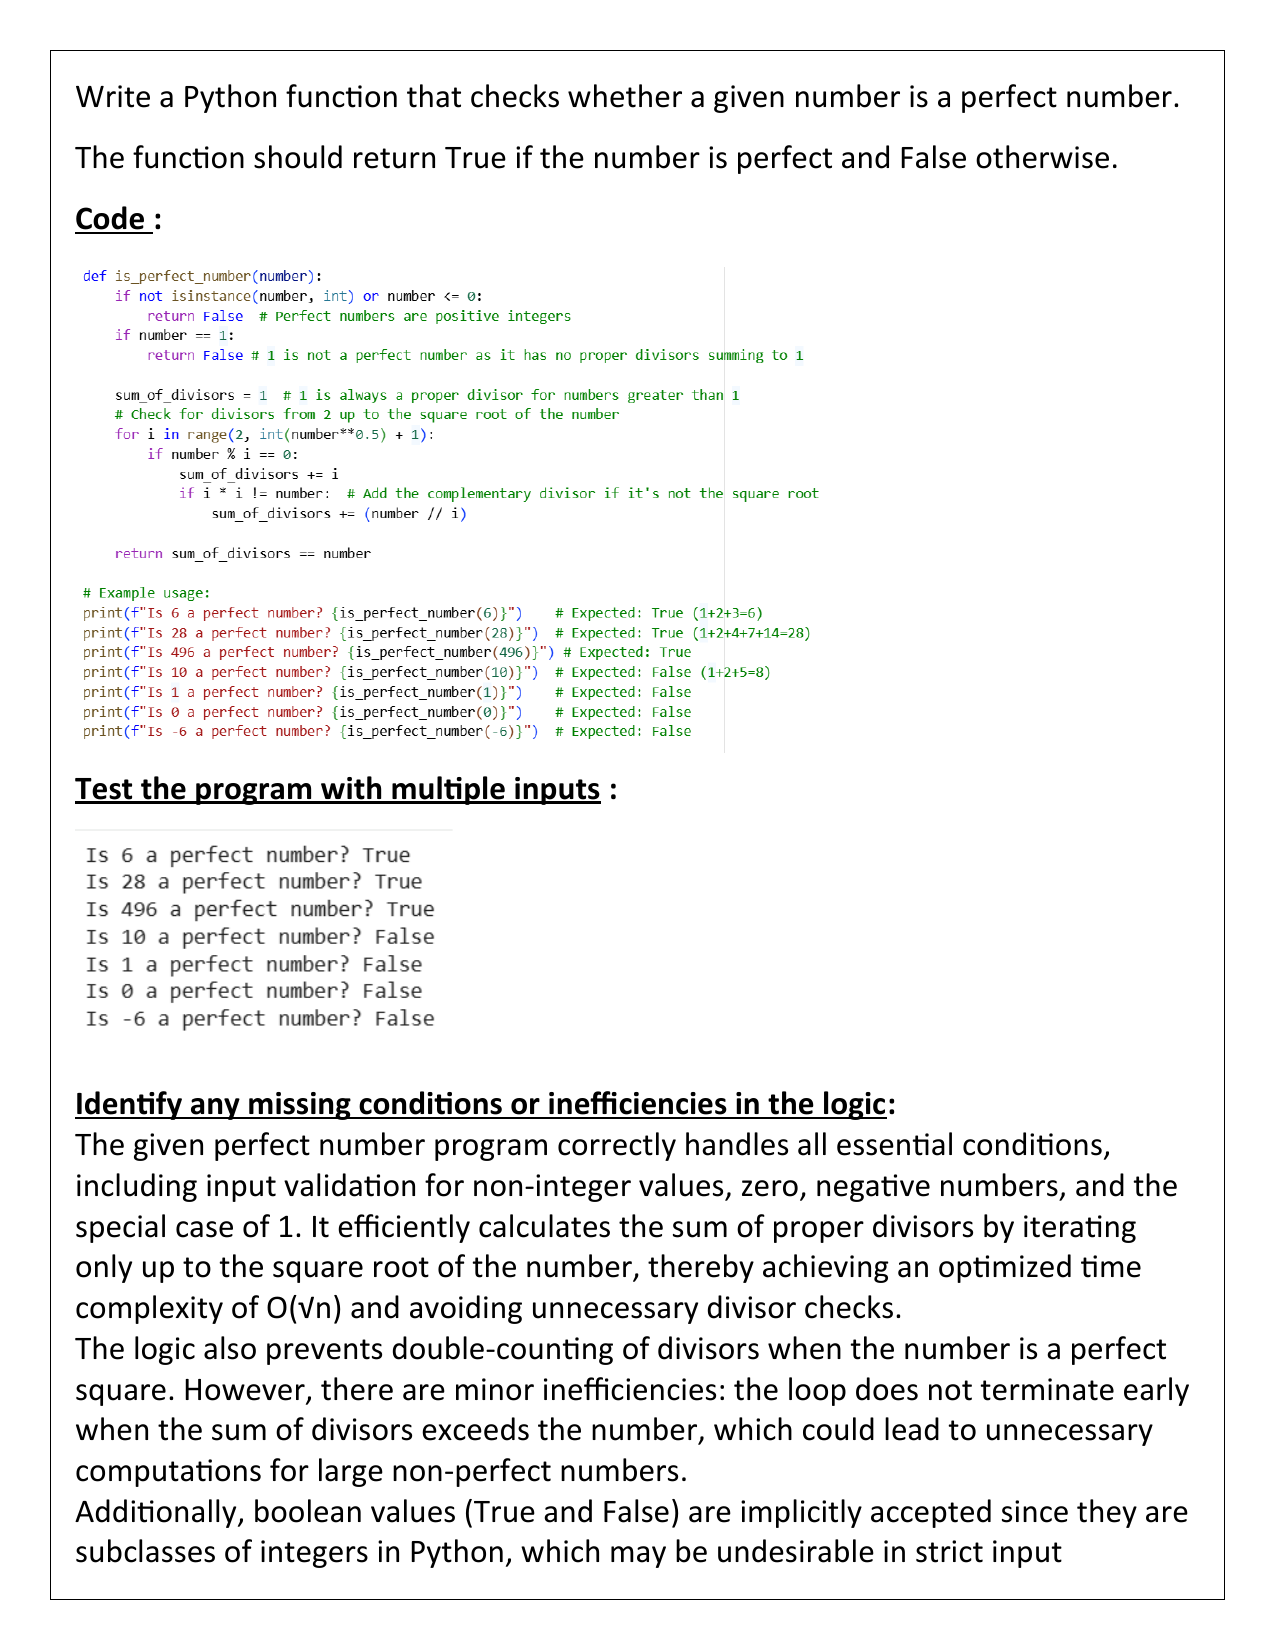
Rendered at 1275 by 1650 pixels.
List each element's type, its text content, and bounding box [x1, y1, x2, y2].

picture [75, 827, 453, 1037]
text The given perfect number program correctly handles all essential conditions, including input validation for non-integer values, zero, negative numbers, and the special case of 1. It efficiently calculates the sum of proper divisors by iterating only up to the square root of the number, thereby achieving an optimized time complexity of O(√n) and avoiding unnecessary divisor checks. [75, 1123, 1200, 1327]
text Code : [75, 197, 1200, 238]
text Write a Python function that checks whether a given number is a perfect number. The function should return True if the number is perfect and False otherwise. [75, 75, 1200, 177]
text Identify any missing conditions or inefficiencies in the logic: [75, 1082, 1200, 1123]
text Test the program with multiple inputs : [75, 767, 1200, 807]
picture [75, 258, 833, 753]
text The logic also prevents double-counting of divisors when the number is a perfect square. However, there are minor inefficiencies: the loop does not terminate early when the sum of divisors exceeds the number, which could lead to unnecessary computations for large non-perfect numbers. [75, 1327, 1200, 1490]
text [75, 1490, 1200, 1571]
